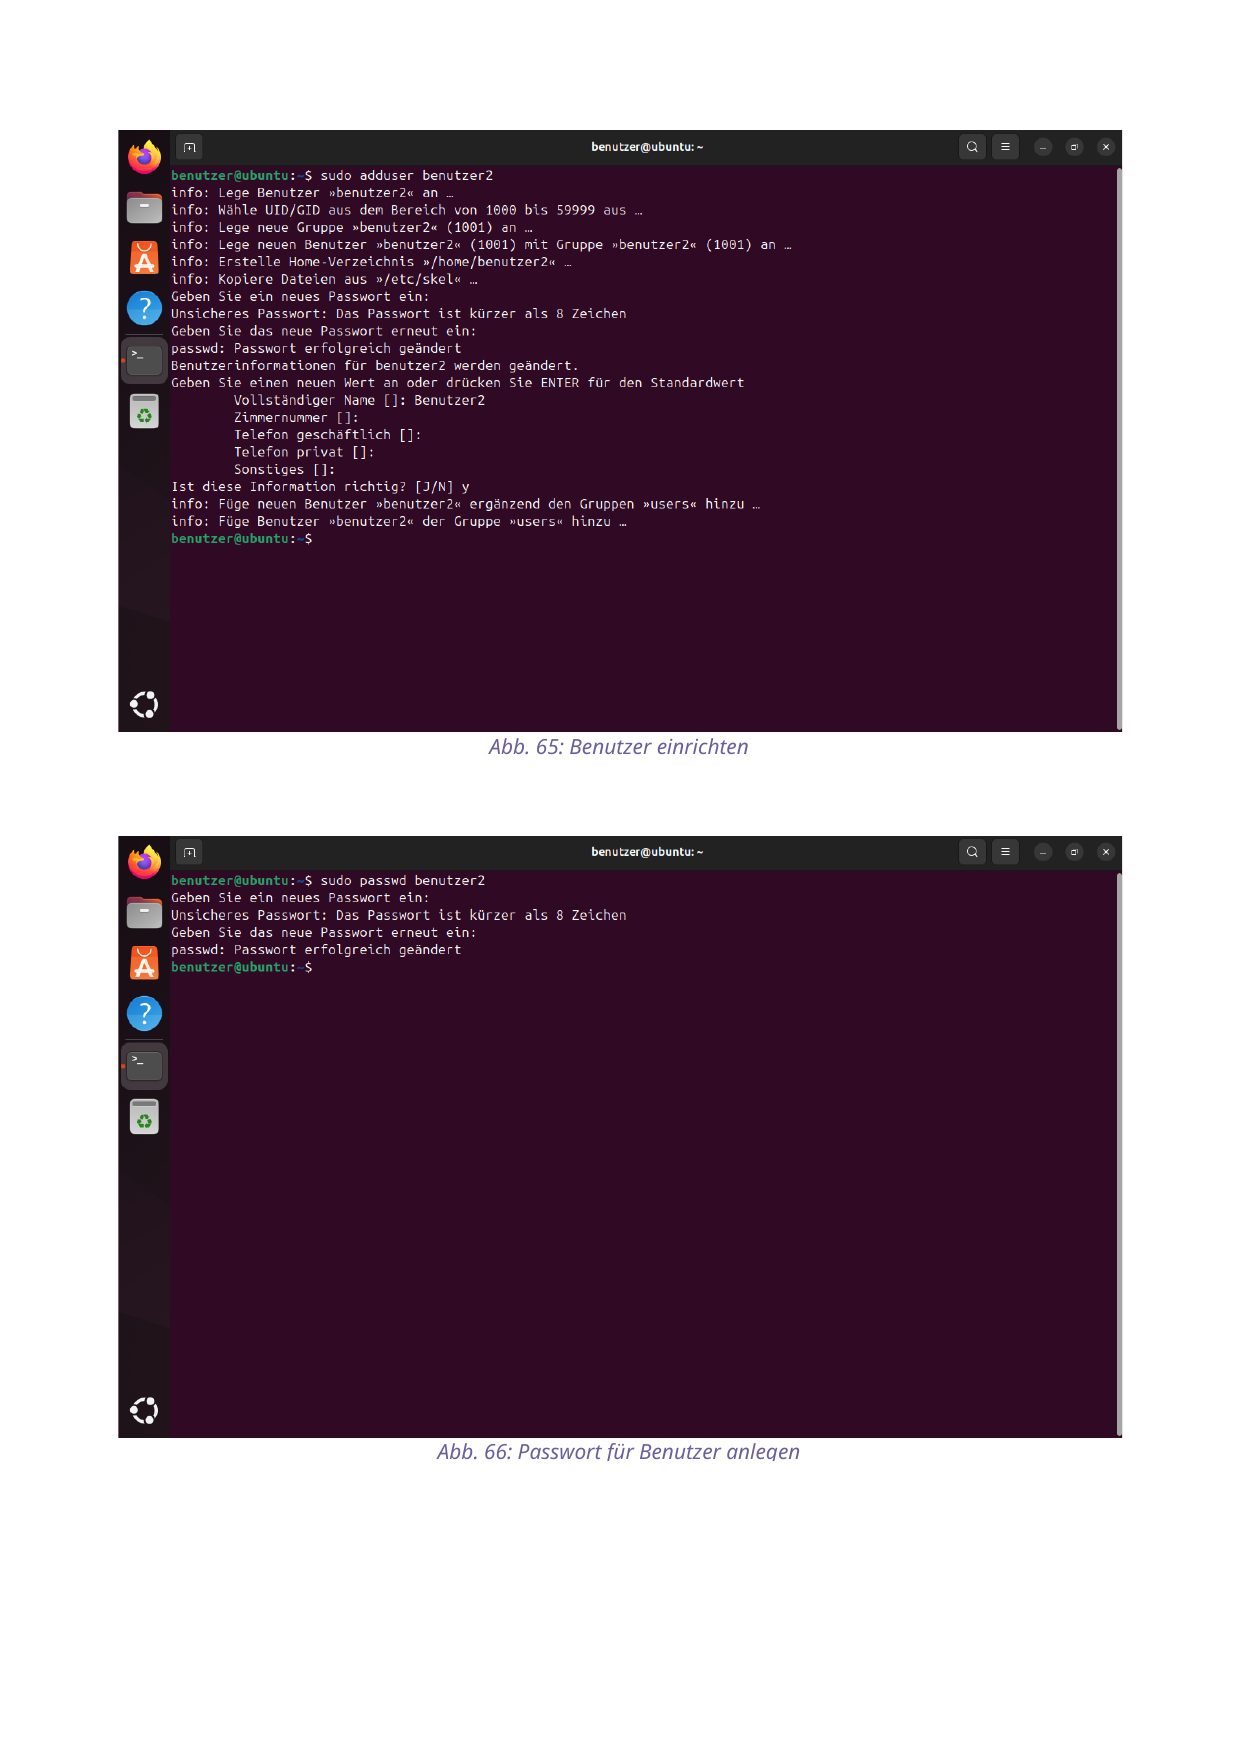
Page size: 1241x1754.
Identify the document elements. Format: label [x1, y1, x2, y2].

picture [118, 836, 1123, 1438]
picture [118, 130, 1123, 732]
